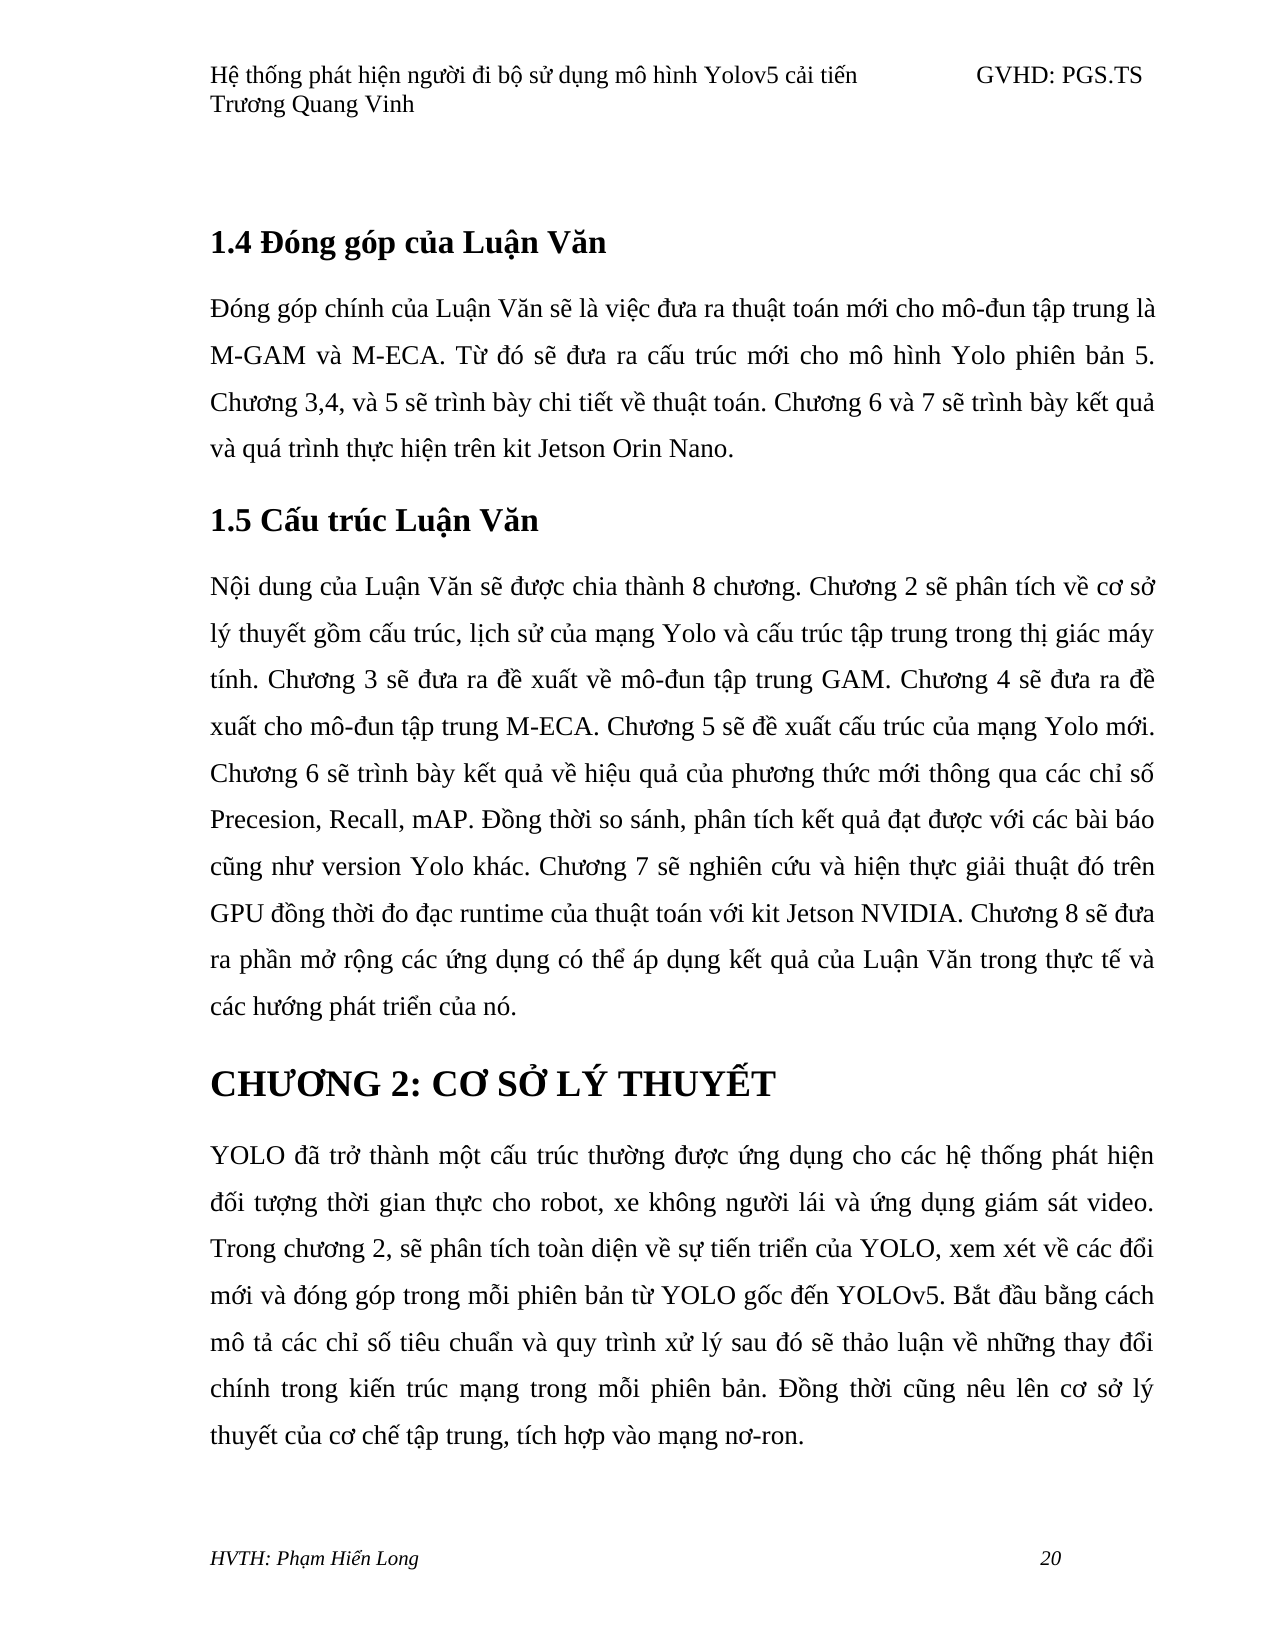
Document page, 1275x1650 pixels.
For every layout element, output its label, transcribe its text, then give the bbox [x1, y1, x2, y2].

subtitle CHƯƠNG 2: CƠ SỞ LÝ THUYẾT [210, 1062, 1156, 1105]
text YOLO đã trở thành một cấu trúc thường được ứng dụng cho các hệ thống phát hiện đối tượng thời gian thực cho robot, xe không người lái và ứng dụng giám sát video. Trong chương 2, sẽ phân tích toàn diện về sự tiến triển của YOLO, xem xét về các đổi mới và đóng góp trong mỗi phiên bản từ YOLO gốc đến YOLOv5. Bắt đầu bằng cách mô tả các chỉ số tiêu chuẩn và quy trình xử lý sau đó sẽ thảo luận về những thay đổi chính trong kiến trúc mạng trong mỗi phiên bản. Đồng thời cũng nêu lên cơ sở lý thuyết của cơ chế tập trung, tích hợp vào mạng nơ-ron. [210, 1139, 1156, 1450]
text Đóng góp chính của Luận Văn sẽ là việc đưa ra thuật toán mới cho mô-đun tập trung là M-GAM và M-ECA. Từ đó sẽ đưa ra cấu trúc mới cho mô hình Yolo phiên bản 5. Chương 3,4, và 5 sẽ trình bày chi tiết về thuật toán. Chương 6 và 7 sẽ trình bày kết quả và quá trình thực hiện trên kit Jetson Orin Nano. [210, 293, 1156, 464]
subtitle 1.5 Cấu trúc Luận Văn [210, 500, 1156, 538]
subtitle 1.4 Đóng góp của Luận Văn [210, 223, 1156, 261]
text Nội dung của Luận Văn sẽ được chia thành 8 chương. Chương 2 sẽ phân tích về cơ sở lý thuyết gồm cấu trúc, lịch sử của mạng Yolo và cấu trúc tập trung trong thị giác máy tính. Chương 3 sẽ đưa ra đề xuất về mô-đun tập trung GAM. Chương 4 sẽ đưa ra đề xuất cho mô-đun tập trung M-ECA. Chương 5 sẽ đề xuất cấu trúc của mạng Yolo mới. Chương 6 sẽ trình bày kết quả về hiệu quả của phương thức mới thông qua các chỉ số Precesion, Recall, mAP. Đồng thời so sánh, phân tích kết quả đạt được với các bài báo cũng như version Yolo khác. Chương 7 sẽ nghiên cứu và hiện thực giải thuật đó trên GPU đồng thời đo đạc runtime của thuật toán với kit Jetson NVIDIA. Chương 8 sẽ đưa ra phần mở rộng các ứng dụng có thể áp dụng kết quả của Luận Văn trong thực tế và các hướng phát triển của nó. [210, 570, 1156, 1021]
